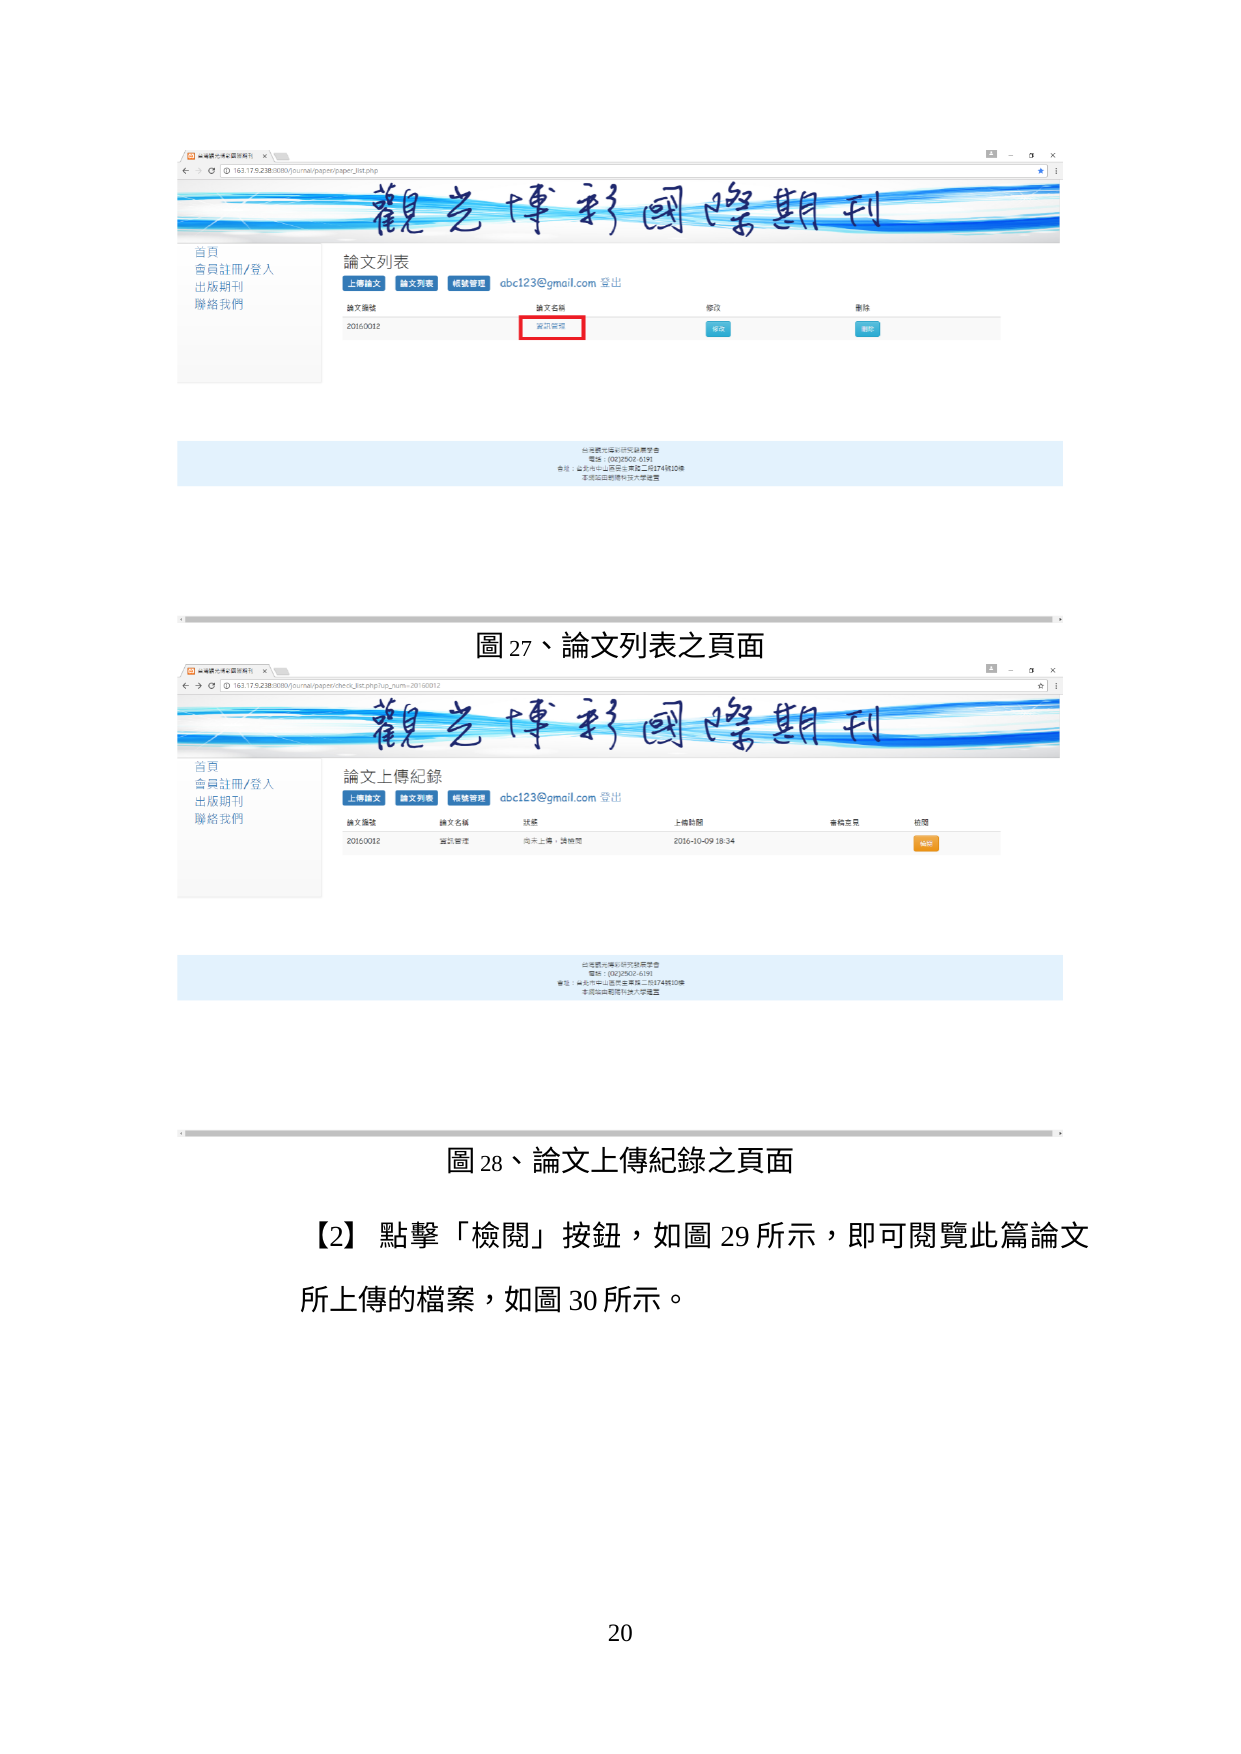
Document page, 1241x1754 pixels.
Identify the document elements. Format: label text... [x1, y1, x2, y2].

list 點擊「檢閱」按鈕，如圖29所示，即可閱覽此篇論文所上傳的檔案，如圖30所示。 [300, 1213, 1090, 1319]
text 圖28、論文上傳紀錄之頁面 [150, 1137, 1090, 1179]
picture [177, 150, 1063, 623]
picture [177, 664, 1063, 1137]
text 圖27、論文列表之頁面 [150, 622, 1090, 665]
